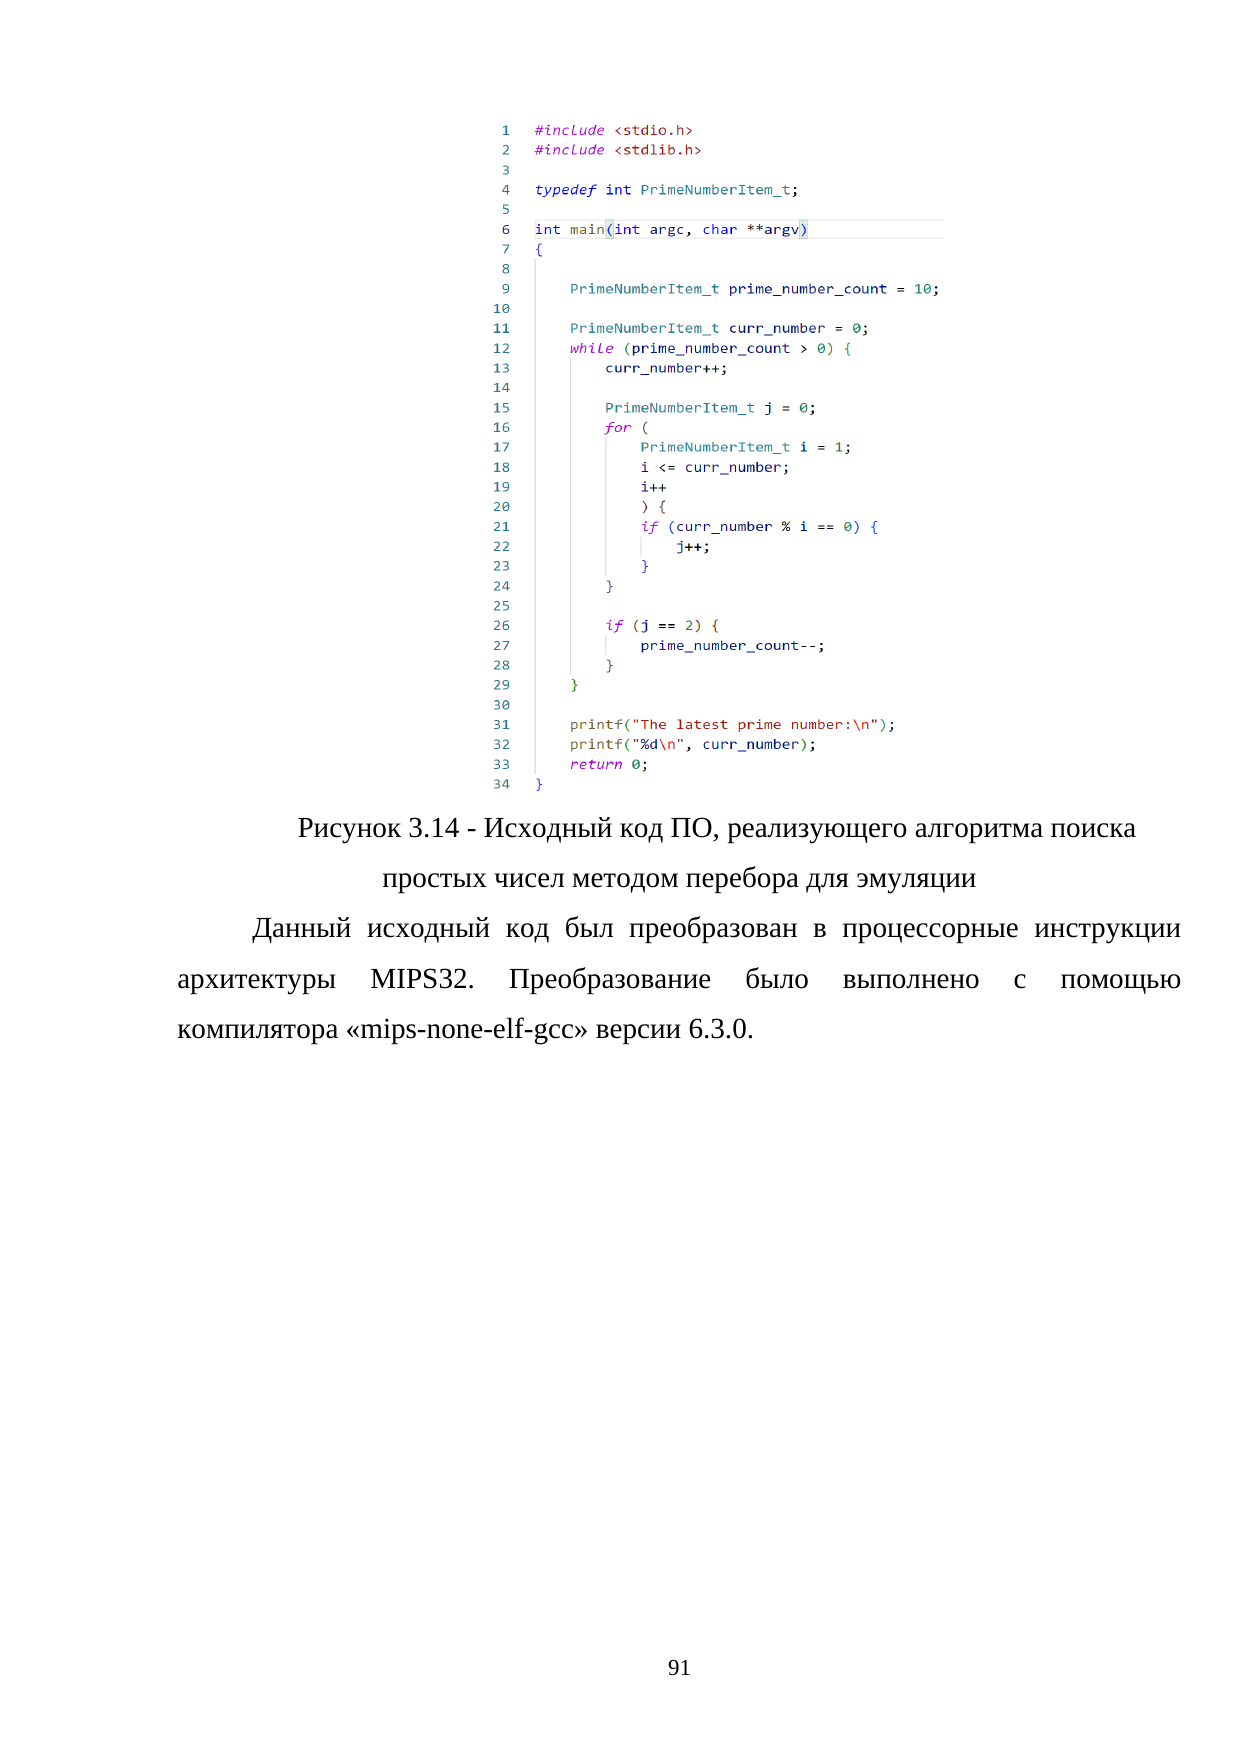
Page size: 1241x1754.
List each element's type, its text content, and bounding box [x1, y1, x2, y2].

picture [489, 118, 944, 793]
text Данный исходный код был преобразован в процессорные инструкции архитектуры MIPS32. Преобразование было выполнено с помощью компилятора «mips-none-elf-gcc» версии 6.3.0. [177, 910, 1182, 1044]
text Рисунок 3.14 - Исходный код ПО, реализующего алгоритма поиска простых чисел методом перебора для эмуляции [177, 810, 1182, 894]
